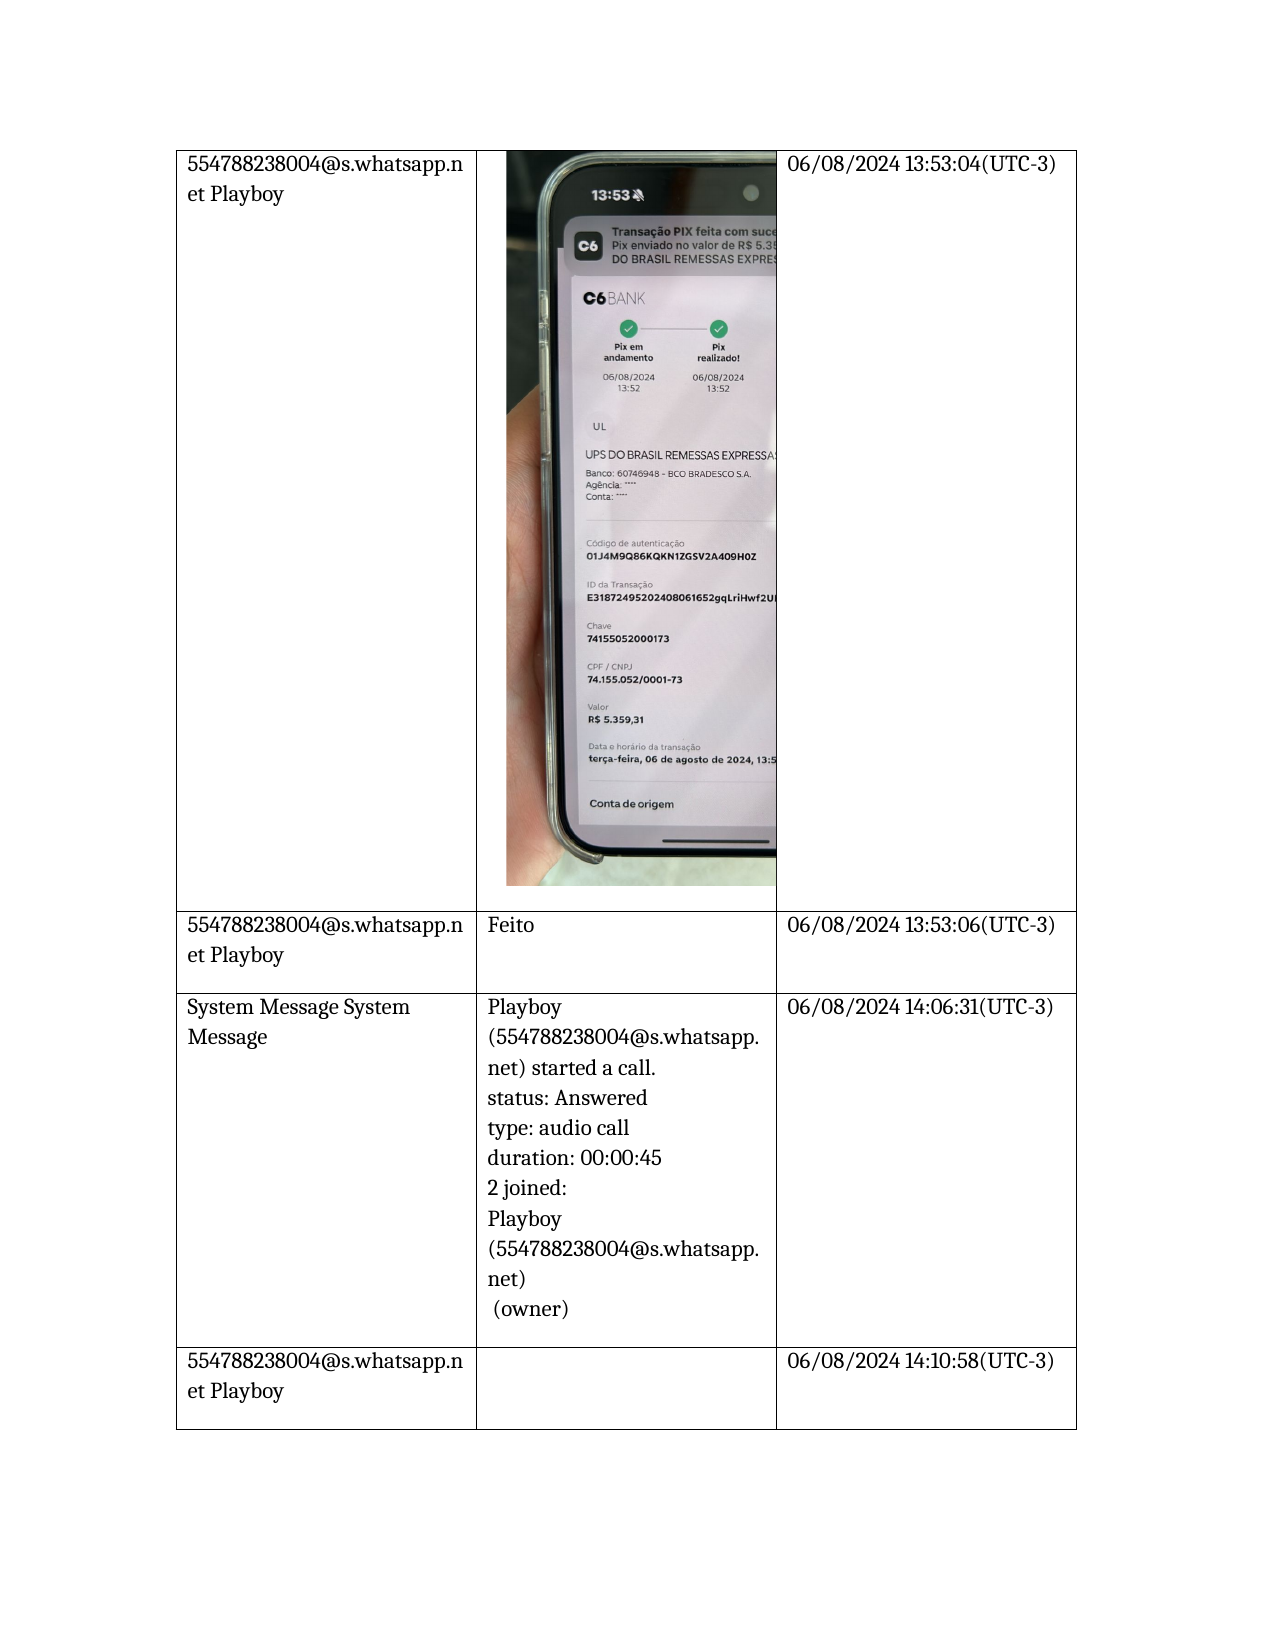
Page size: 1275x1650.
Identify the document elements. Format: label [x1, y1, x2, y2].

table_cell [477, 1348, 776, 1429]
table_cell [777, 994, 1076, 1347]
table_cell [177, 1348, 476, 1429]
picture [506, 151, 777, 886]
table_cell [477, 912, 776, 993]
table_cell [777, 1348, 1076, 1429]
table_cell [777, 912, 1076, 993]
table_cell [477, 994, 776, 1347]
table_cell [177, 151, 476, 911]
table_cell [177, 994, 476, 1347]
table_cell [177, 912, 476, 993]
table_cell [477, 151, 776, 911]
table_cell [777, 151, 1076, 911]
